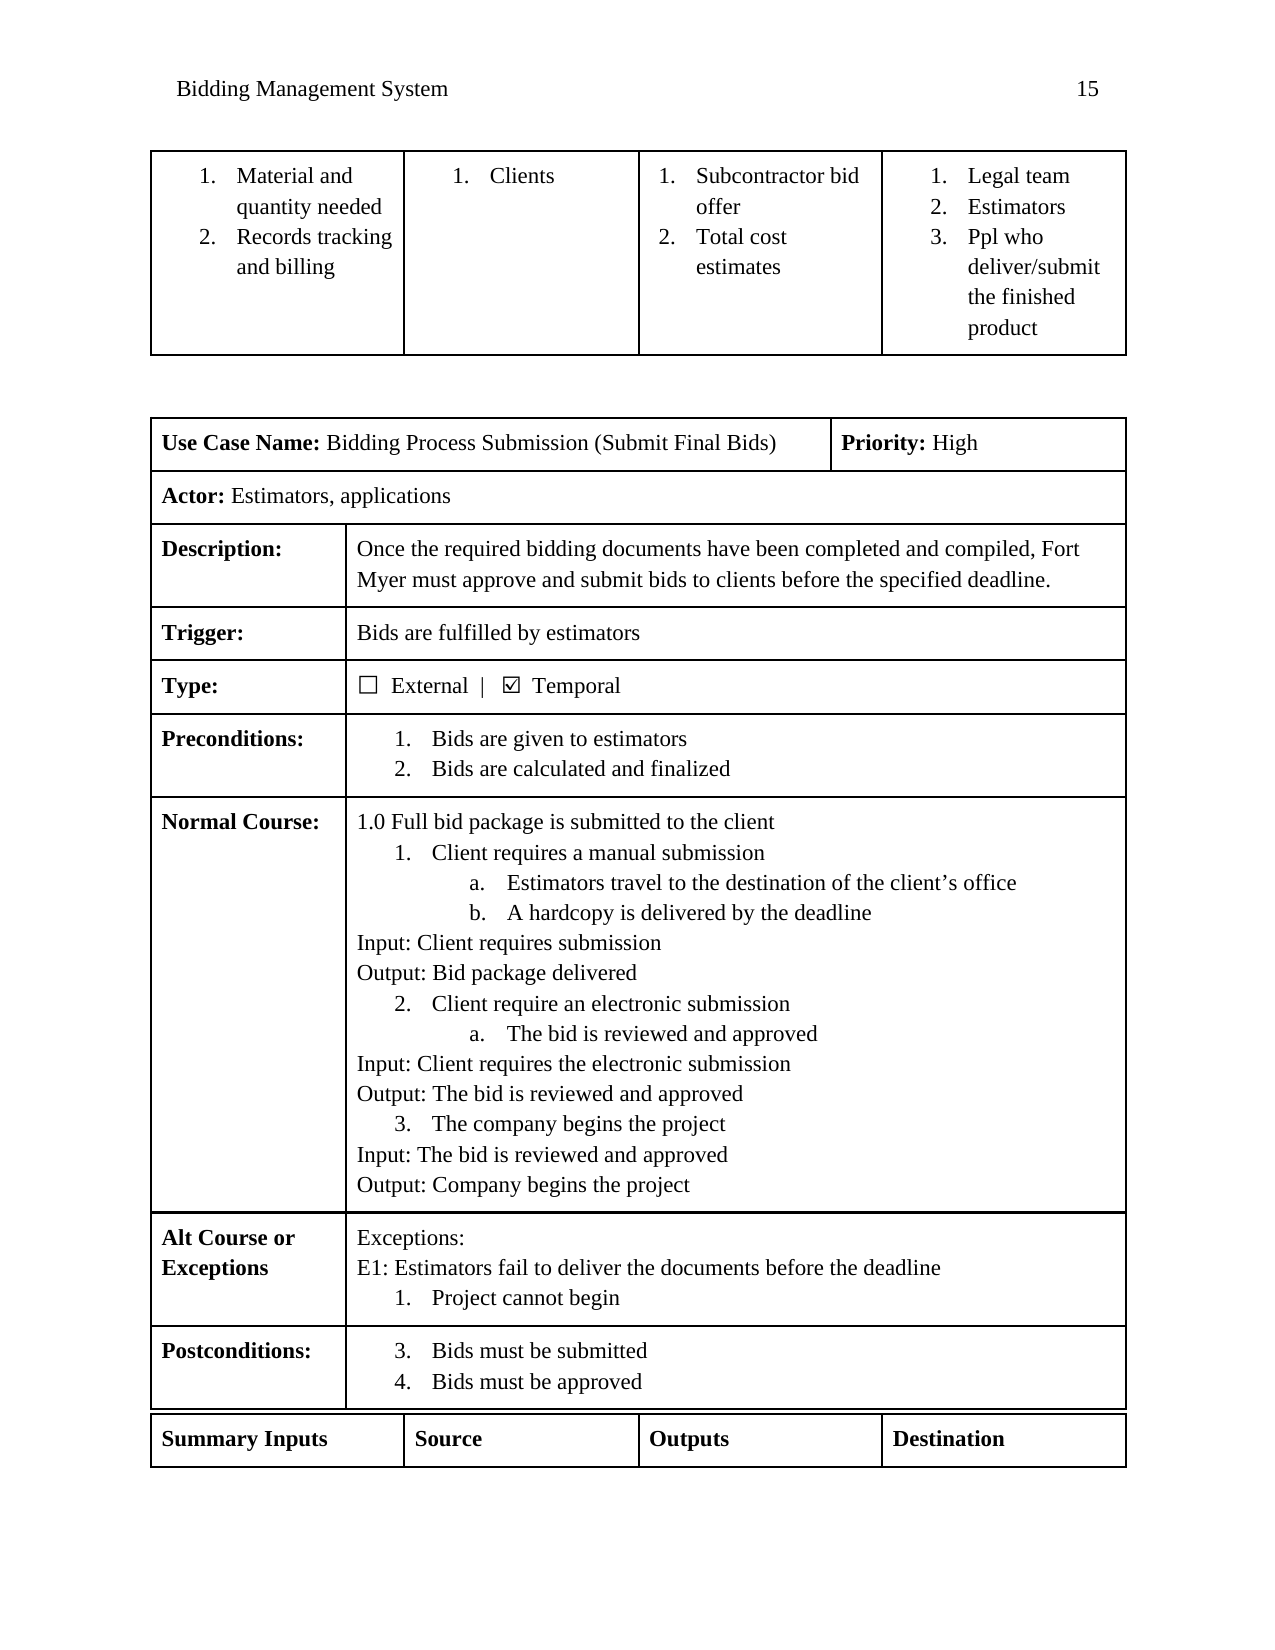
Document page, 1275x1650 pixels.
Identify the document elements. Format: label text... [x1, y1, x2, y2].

table_cell Type: [152, 661, 345, 712]
table_header Priority: High [832, 419, 1125, 470]
table_cell Clients [405, 152, 638, 354]
table_cell Actor: Estimators, applications [152, 472, 1125, 523]
table_cell Trigger: [152, 608, 345, 659]
table_cell Subcontractor bid offer Total cost estimates [640, 152, 881, 354]
table_header Summary Inputs [152, 1415, 403, 1466]
table_cell 1.0 Full bid package is submitted to the client Client requires a manual submission Estimators travel to the destination of the client’s office A hardcopy is delivered by the deadline Input: Client requires submission Output: Bid package delivered Client require an electronic submission The bid is reviewed and approved Input: Client requires the electronic submission Output: The bid is reviewed and approved The company begins the project Input: The bid is reviewed and approved Output: Company begins the project [347, 798, 1125, 1211]
table_cell ⬜ External | ☑️ Temporal [347, 661, 1125, 712]
table_cell Bids must be submitted Bids must be approved [347, 1327, 1125, 1408]
table_cell Alt Course or Exceptions [152, 1214, 345, 1325]
table_cell Description: [152, 525, 345, 606]
table_cell Bids are fulfilled by estimators [347, 608, 1125, 659]
table_header Destination [883, 1415, 1125, 1466]
table_cell Bids are given to estimators Bids are calculated and finalized [347, 715, 1125, 796]
table_cell Preconditions: [152, 715, 345, 796]
table_cell Material and quantity needed Records tracking and billing [152, 152, 403, 354]
table_header Use Case Name: Bidding Process Submission (Submit Final Bids) [152, 419, 830, 470]
table_header Source [405, 1415, 638, 1466]
table_cell Postconditions: [152, 1327, 345, 1408]
table_cell Exceptions: E1: Estimators fail to deliver the documents before the deadline Project cannot begin [347, 1214, 1125, 1325]
table_cell Legal team Estimators Ppl who deliver/submit the finished product [883, 152, 1125, 354]
table_cell Normal Course: [152, 798, 345, 1211]
table_cell Once the required bidding documents have been completed and compiled, Fort Myer must approve and submit bids to clients before the specified deadline. [347, 525, 1125, 606]
table_header Outputs [640, 1415, 881, 1466]
